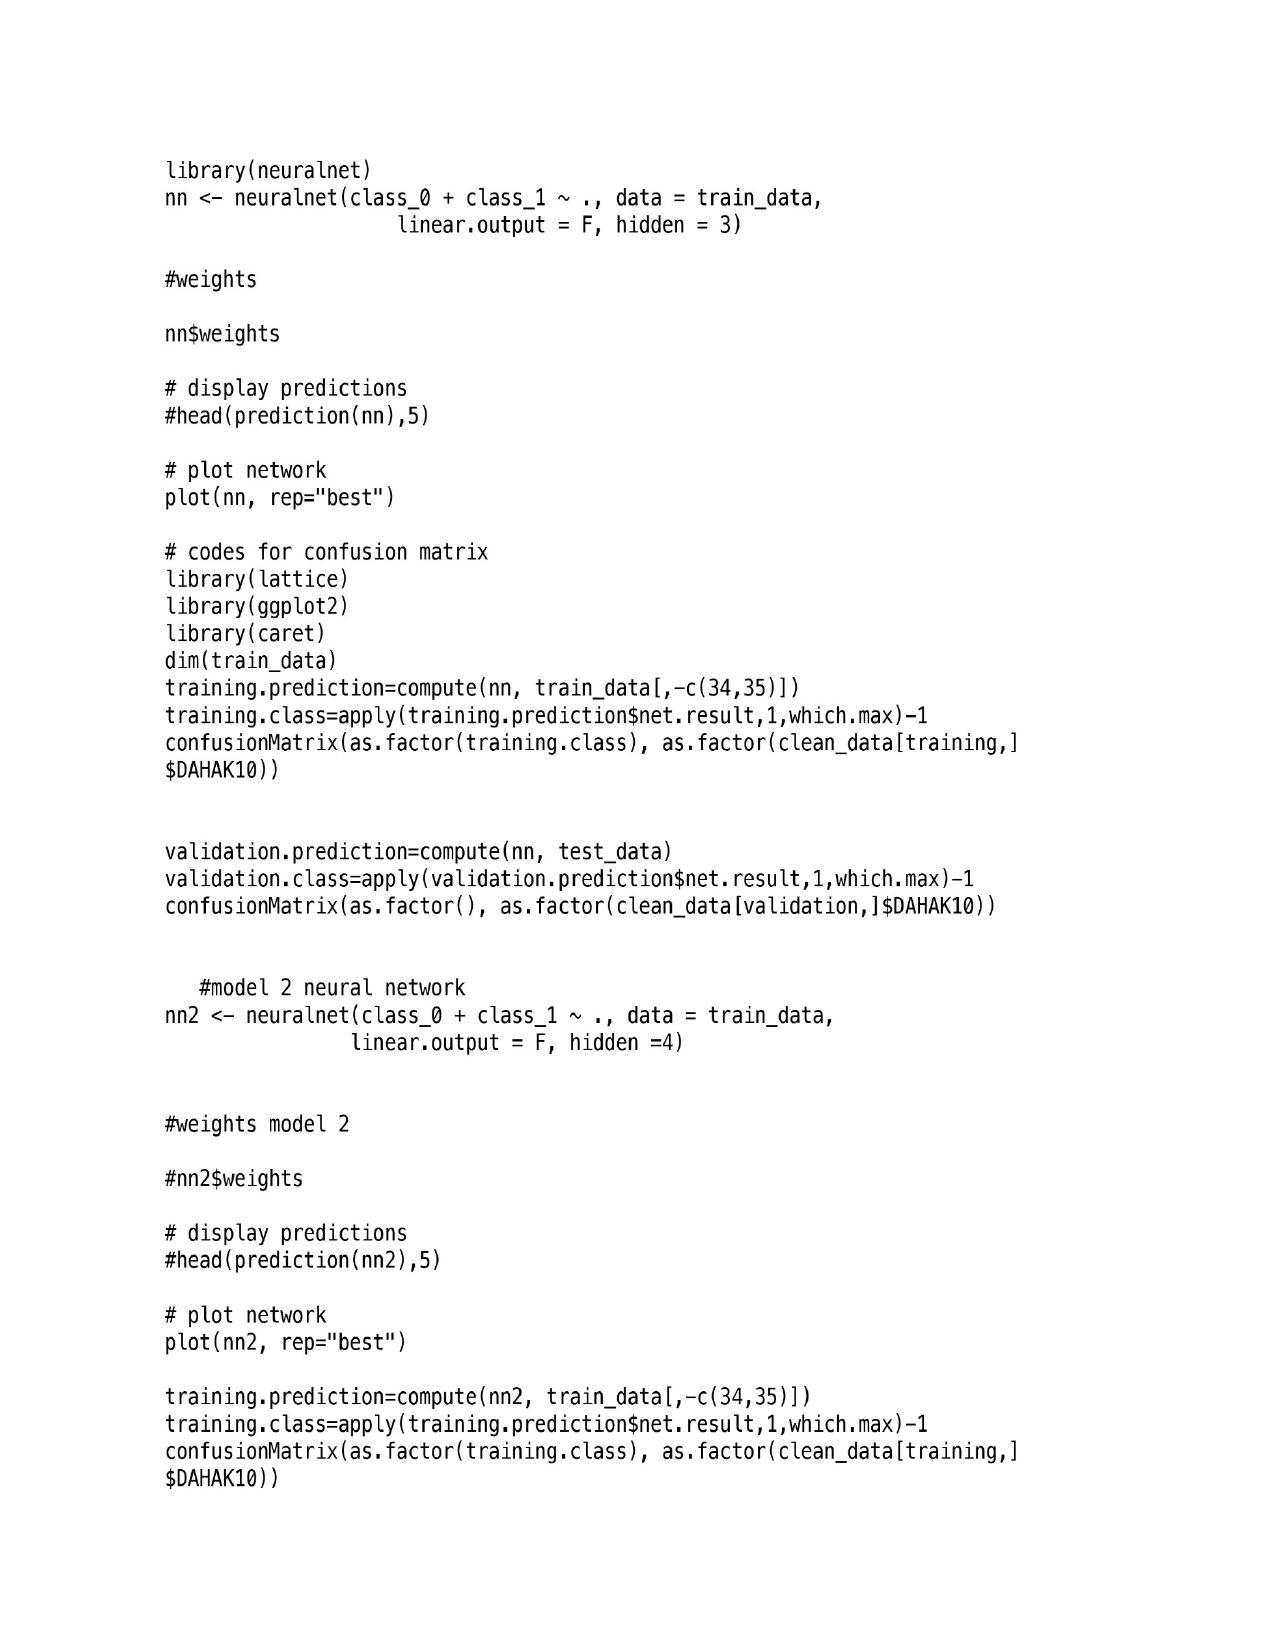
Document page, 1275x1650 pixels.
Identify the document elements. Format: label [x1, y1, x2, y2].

picture [150, 150, 1025, 1499]
